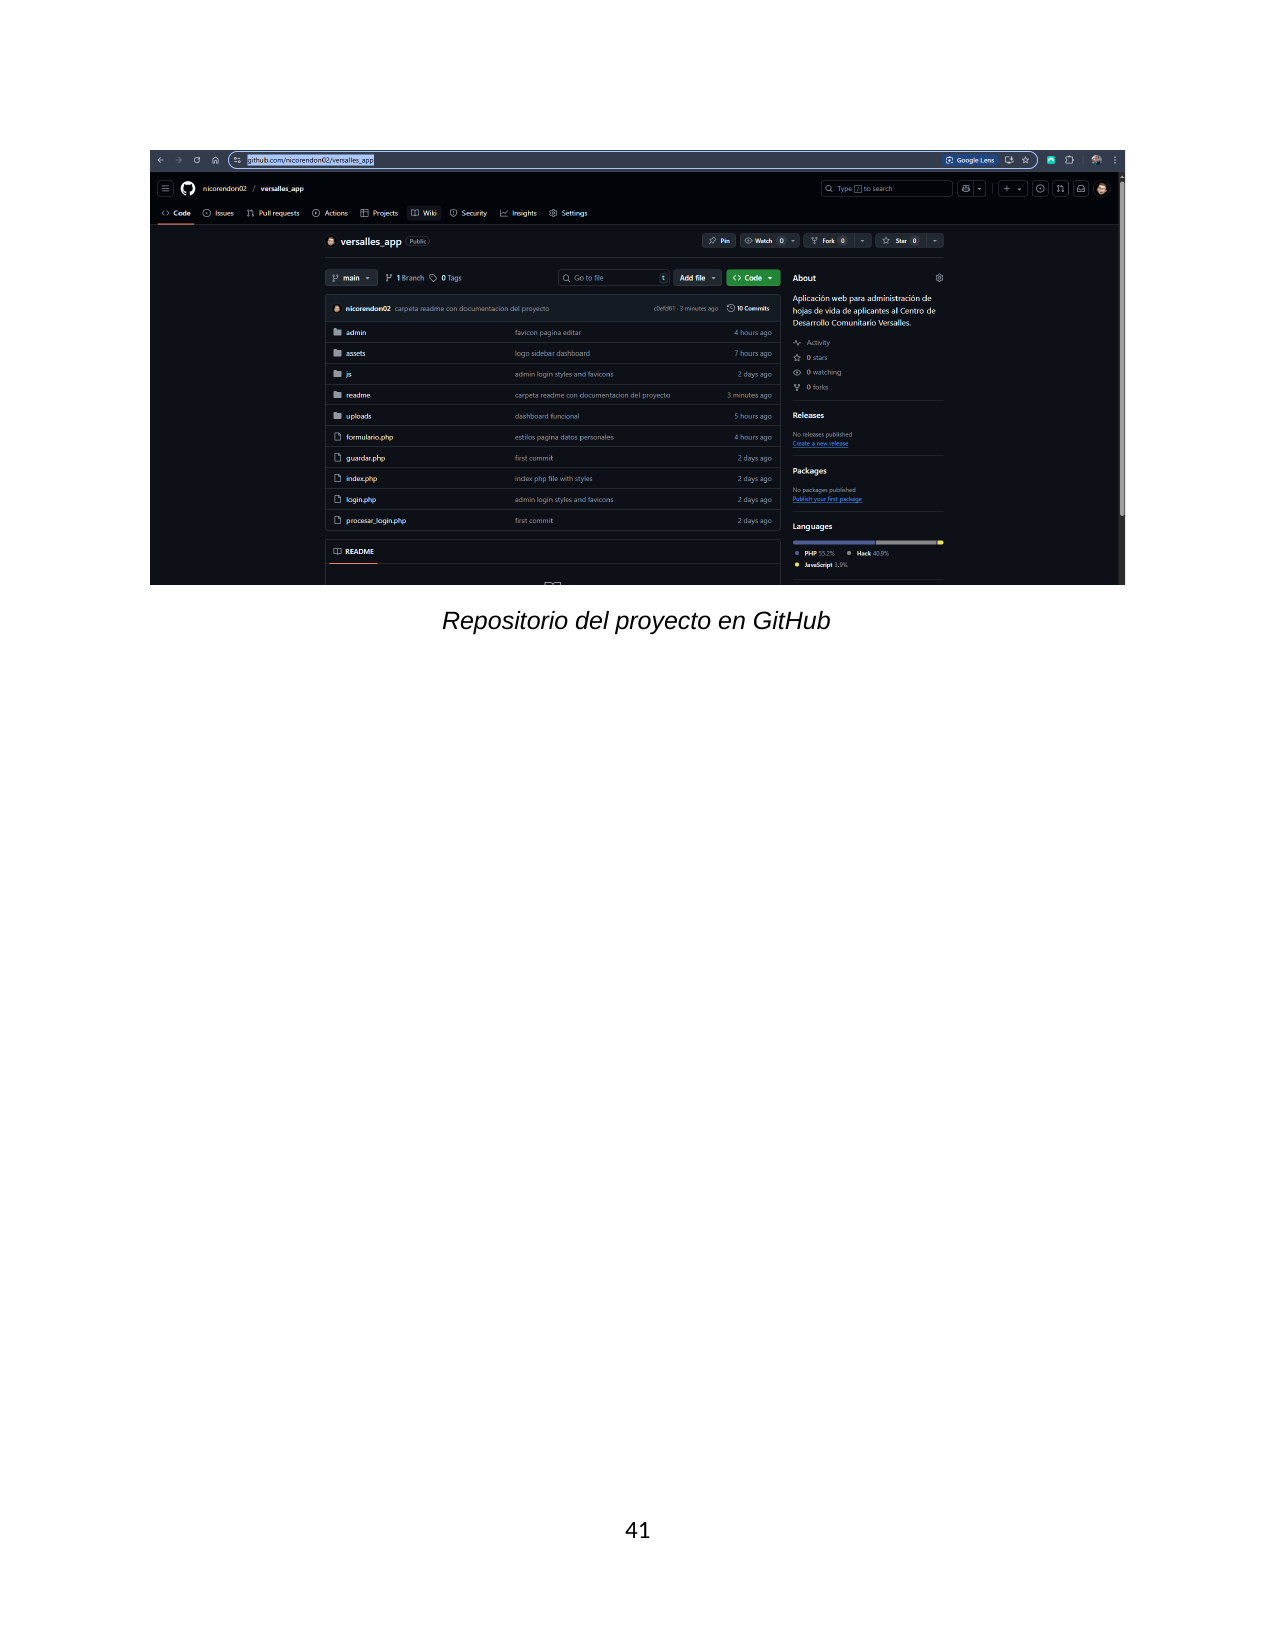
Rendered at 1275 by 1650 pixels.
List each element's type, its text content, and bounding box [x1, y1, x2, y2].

picture [150, 150, 1125, 585]
text Repositorio del proyecto en GitHub [150, 606, 1125, 634]
